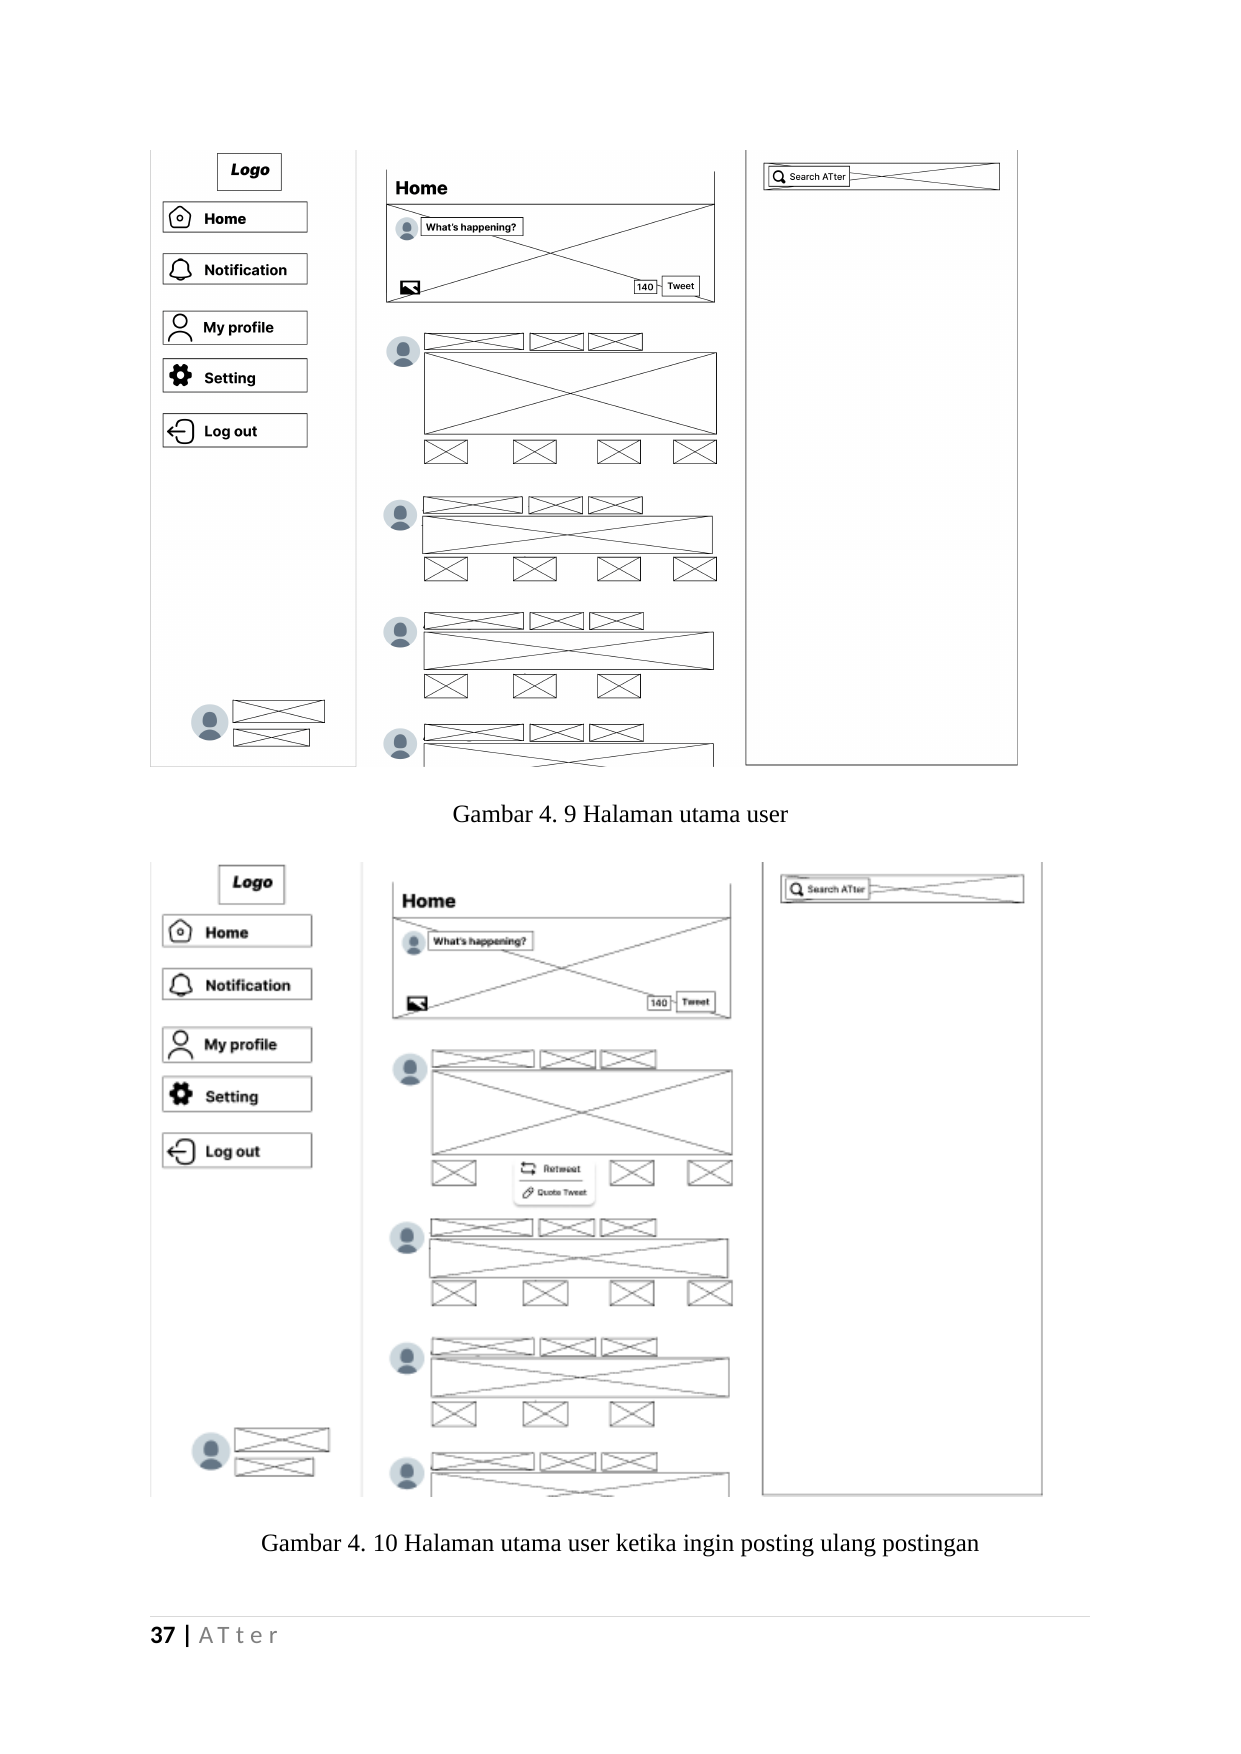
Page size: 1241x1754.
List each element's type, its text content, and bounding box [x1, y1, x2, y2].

picture [150, 150, 1018, 767]
text Gambar 4. 9 Halaman utama user [150, 799, 1090, 828]
picture [150, 862, 1043, 1497]
text Gambar 4. 10 Halaman utama user ketika ingin posting ulang postingan [150, 1528, 1090, 1557]
